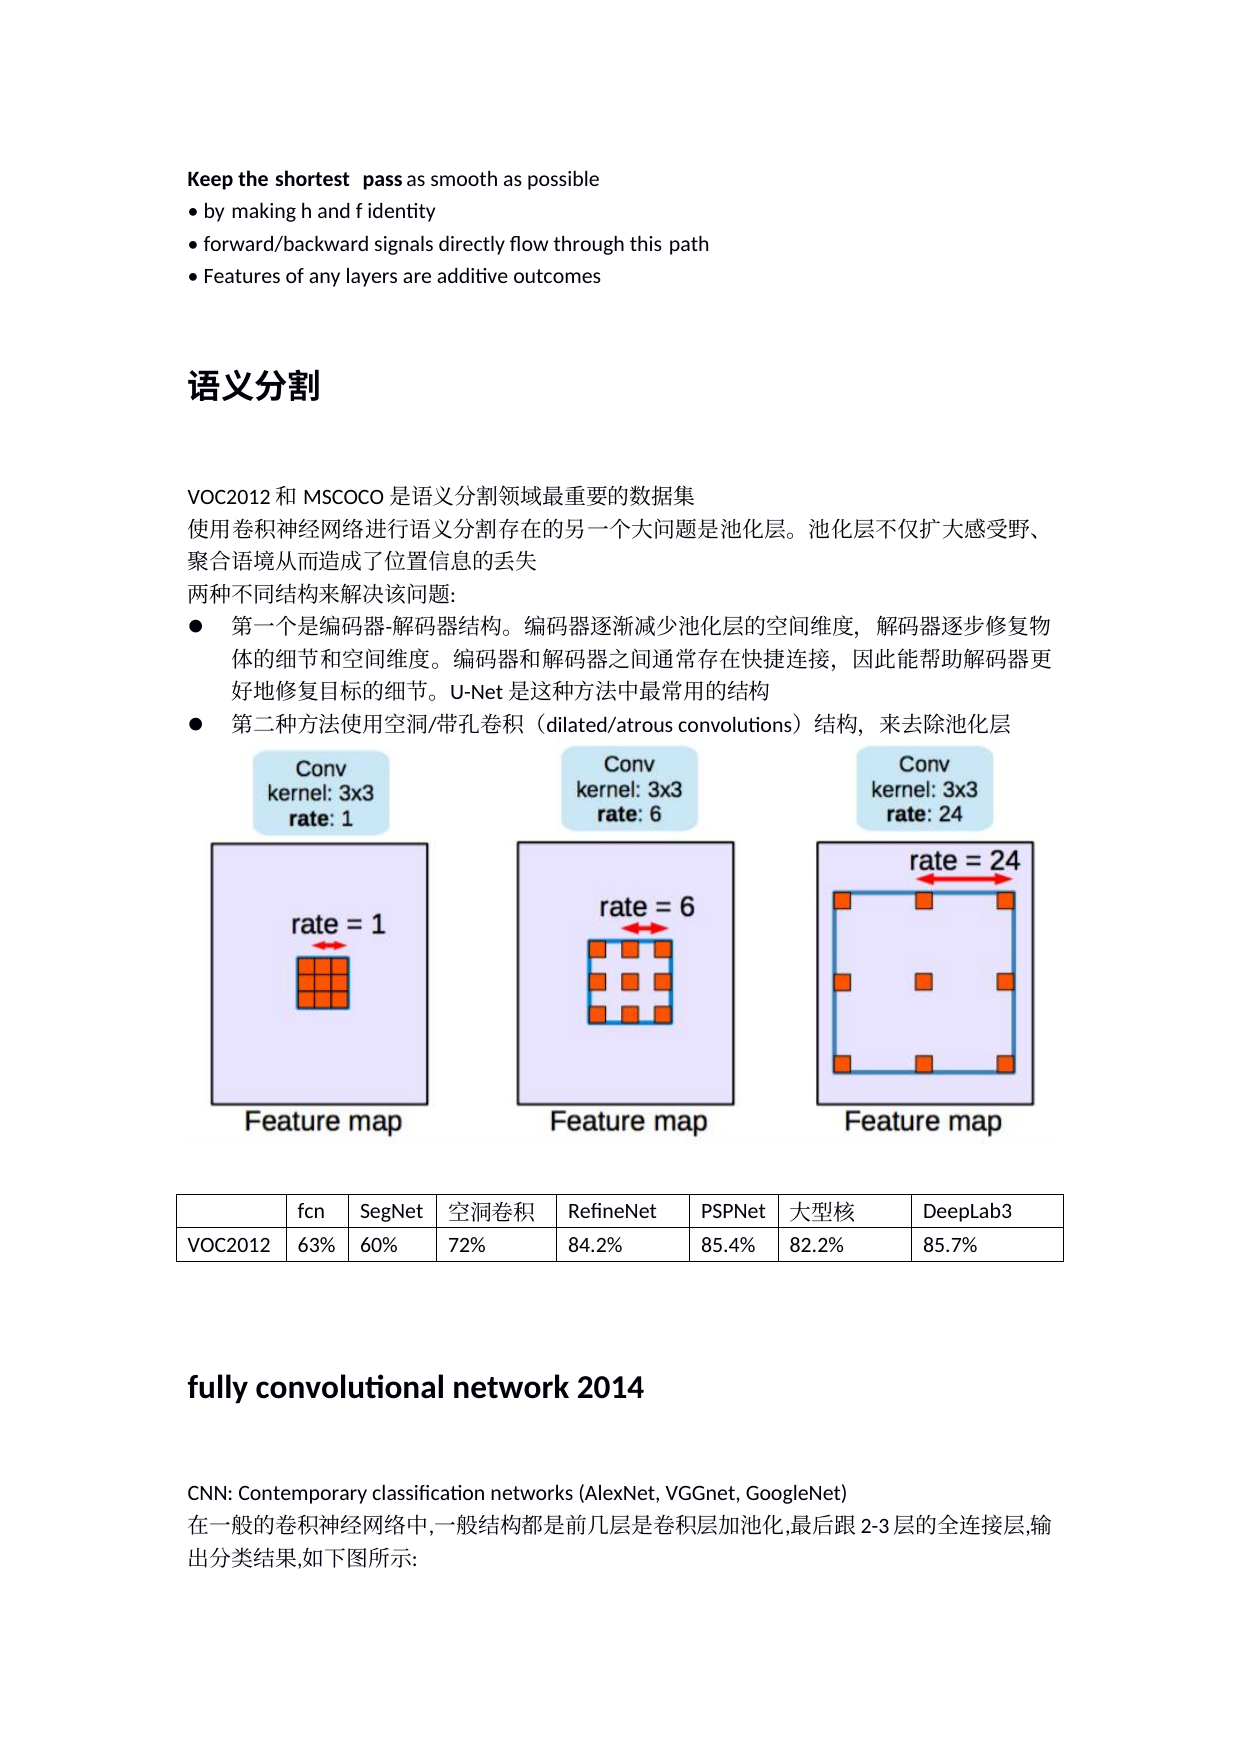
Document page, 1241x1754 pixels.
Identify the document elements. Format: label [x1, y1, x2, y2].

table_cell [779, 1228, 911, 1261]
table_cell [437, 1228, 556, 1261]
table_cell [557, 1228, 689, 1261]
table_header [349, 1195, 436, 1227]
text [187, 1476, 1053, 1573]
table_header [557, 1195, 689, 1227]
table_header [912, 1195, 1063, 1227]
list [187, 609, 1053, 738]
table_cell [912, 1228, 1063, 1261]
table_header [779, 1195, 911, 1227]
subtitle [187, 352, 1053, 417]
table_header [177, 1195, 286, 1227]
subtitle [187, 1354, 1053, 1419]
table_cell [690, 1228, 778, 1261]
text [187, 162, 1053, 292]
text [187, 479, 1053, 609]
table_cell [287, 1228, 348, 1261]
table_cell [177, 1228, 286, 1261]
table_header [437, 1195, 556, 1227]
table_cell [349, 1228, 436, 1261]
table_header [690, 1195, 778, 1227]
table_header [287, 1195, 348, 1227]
picture [187, 738, 1053, 1144]
